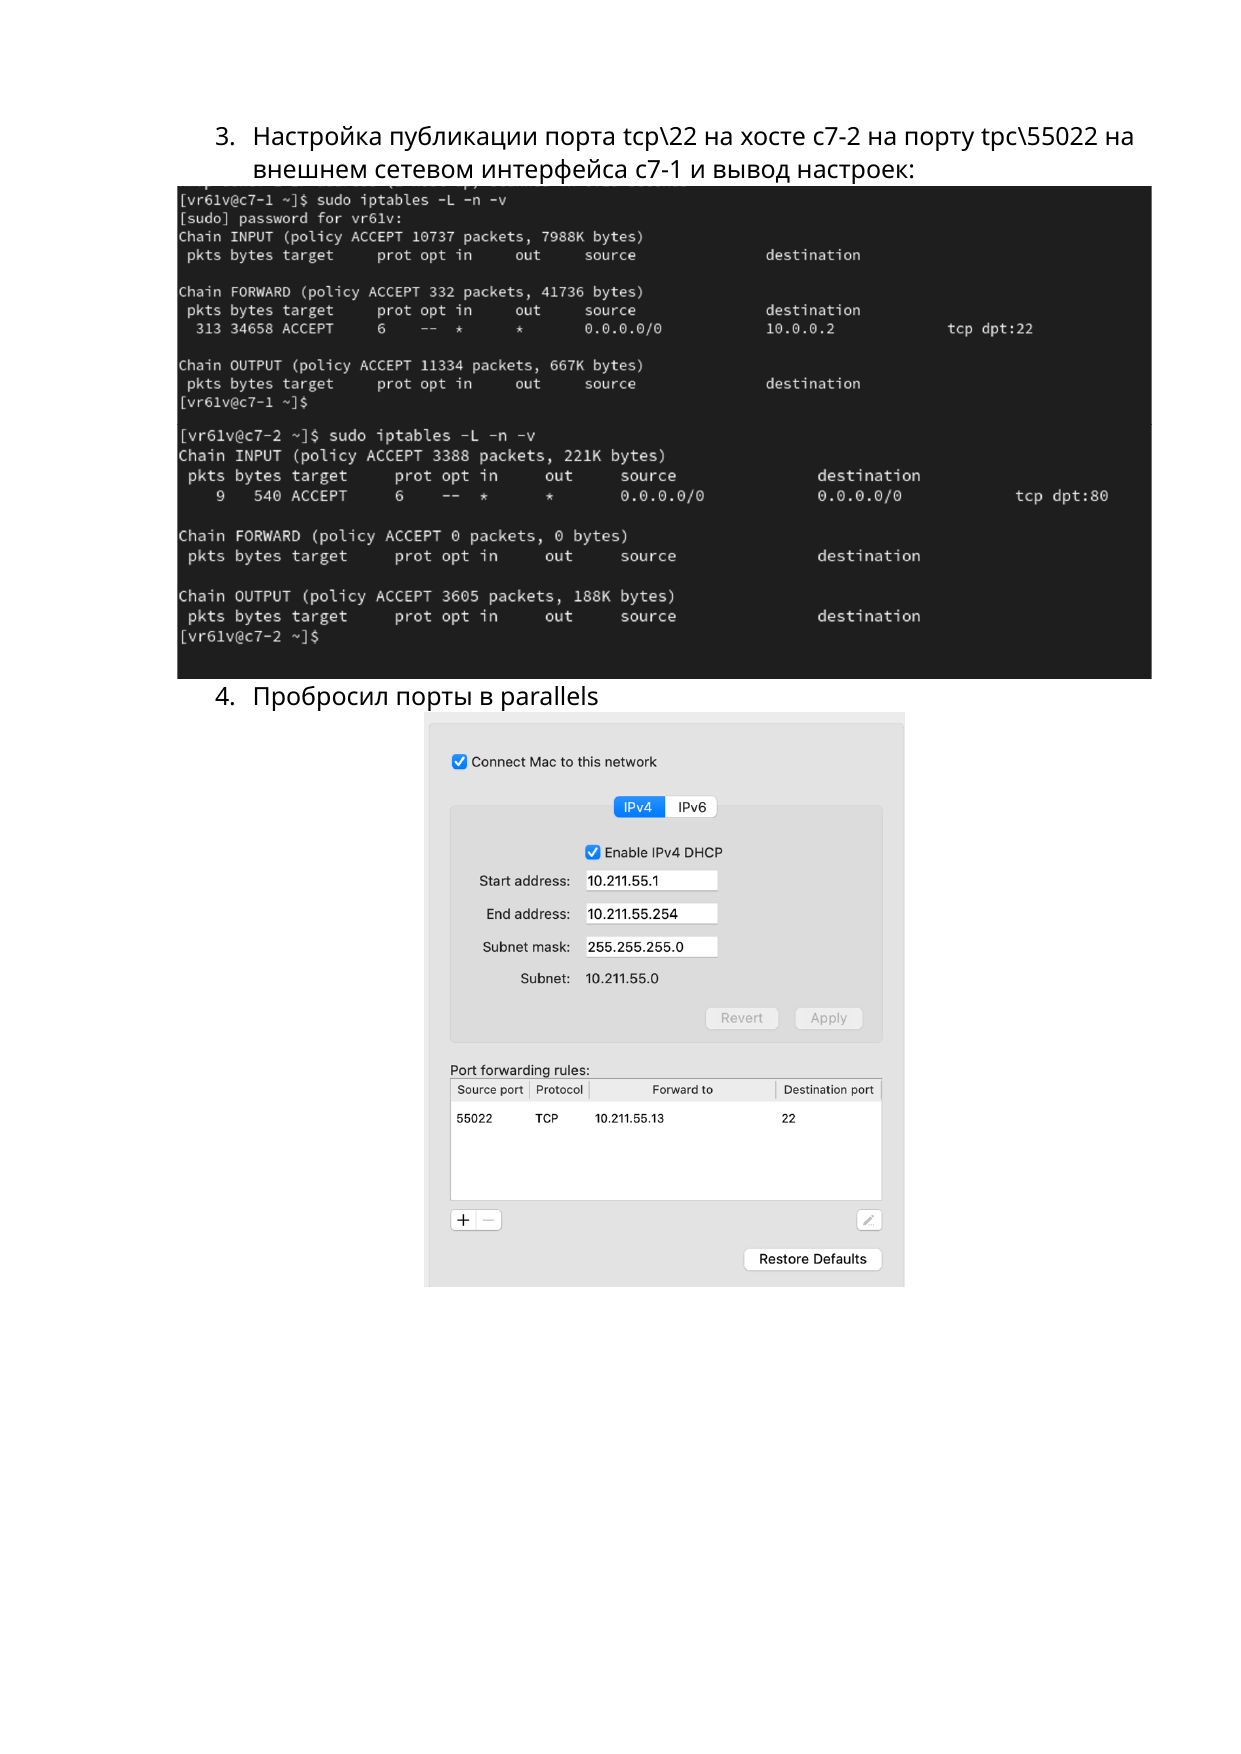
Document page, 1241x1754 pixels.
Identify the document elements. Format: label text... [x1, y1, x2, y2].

picture [177, 186, 1152, 679]
list Пробросил порты в parallels [215, 679, 1152, 712]
picture [424, 712, 905, 1287]
list Настройка публикации порта tcp\22 на хосте c7-2 на порту tpc\55022 на внешнем сетевом интерфейса c7-1 и вывод настроек: [215, 118, 1152, 186]
